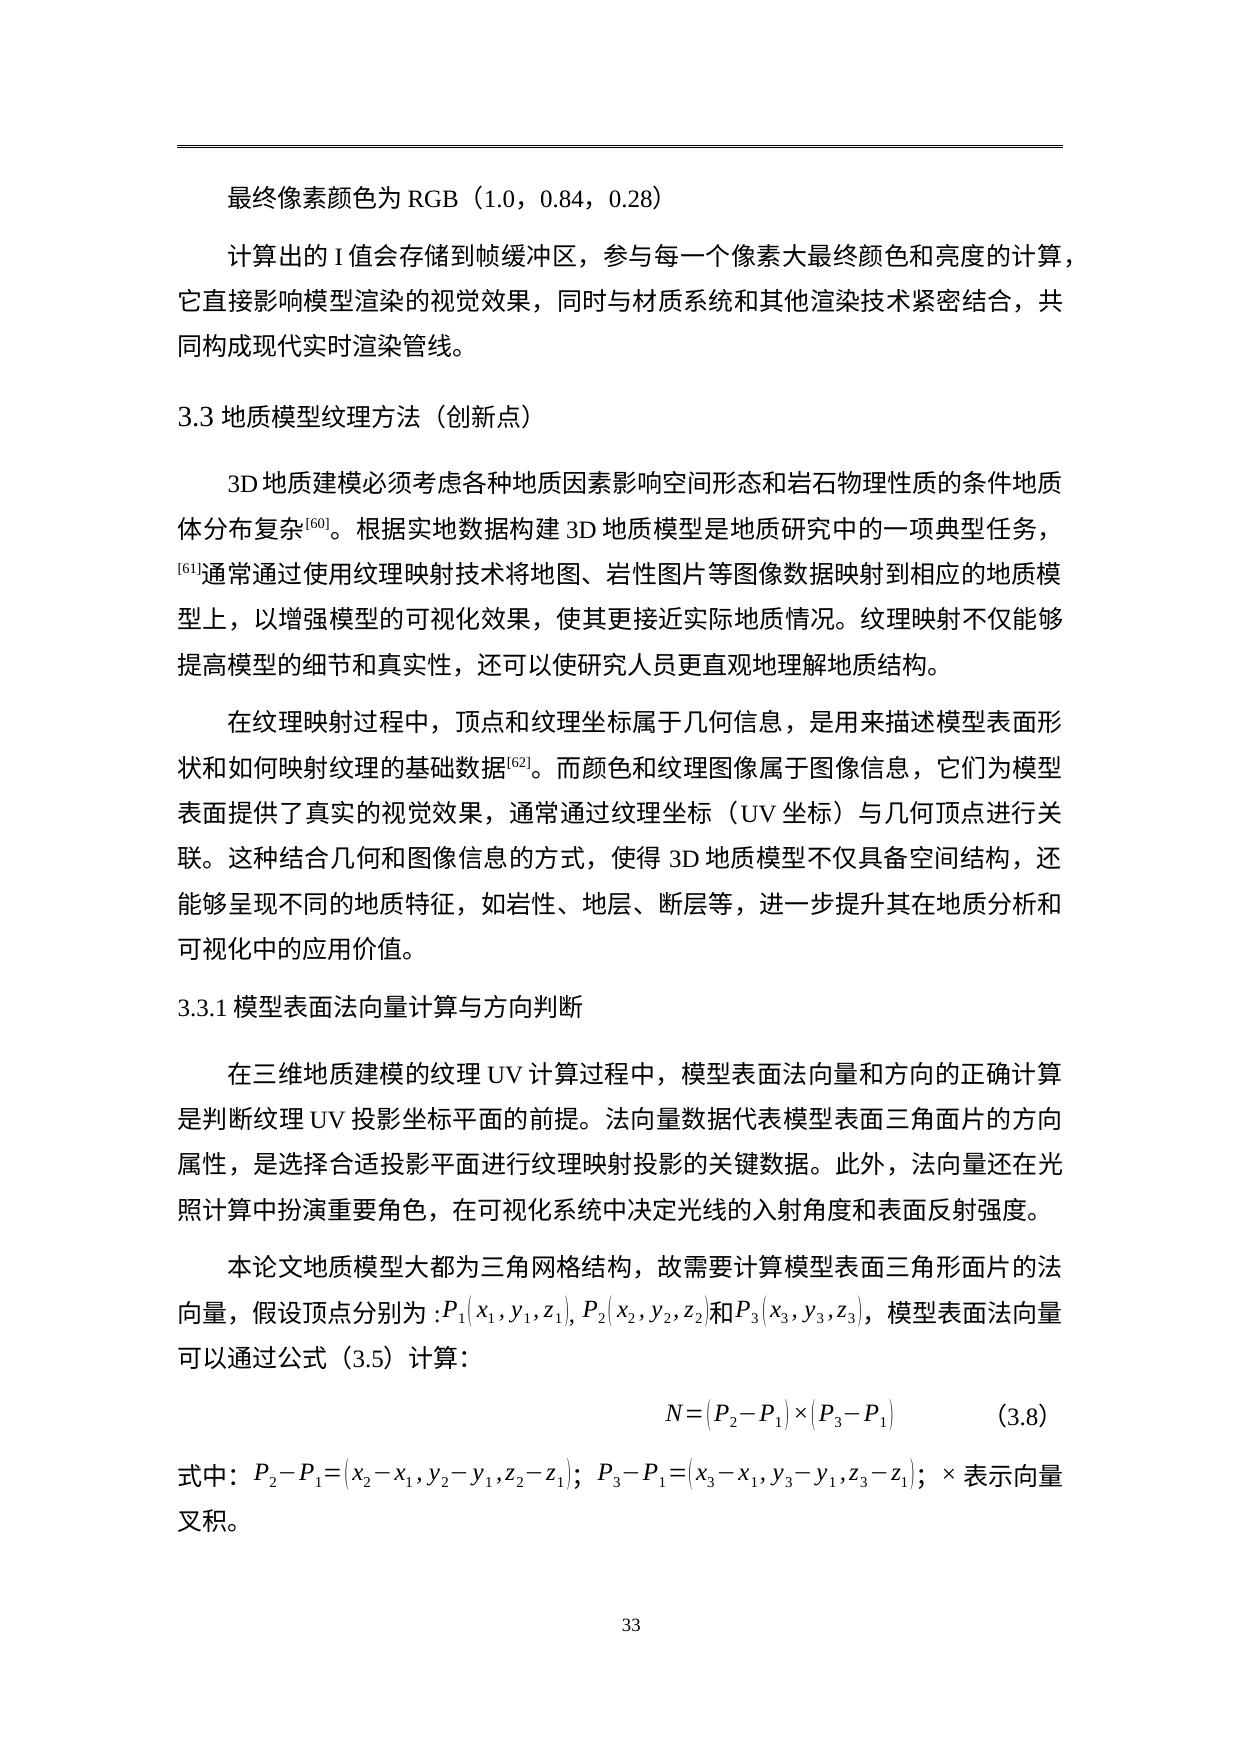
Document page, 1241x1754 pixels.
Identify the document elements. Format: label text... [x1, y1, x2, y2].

text 计算出的I值会存储到帧缓冲区，参与每一个像素大最终颜色和亮度的计算，它直接影响模型渲染的视觉效果，同时与材质系统和其他渲染技术紧密结合，共同构成现代实时渲染管线。 [177, 236, 1063, 363]
text 式中：；； 表示向量叉积。 [177, 1456, 1063, 1538]
text 在纹理映射过程中，顶点和纹理坐标属于几何信息，是用来描述模型表面形状和如何映射纹理的基础数据[62]。而颜色和纹理图像属于图像信息，它们为模型表面提供了真实的视觉效果，通常通过纹理坐标（UV坐标）与几何顶点进行关联。这种结合几何和图像信息的方式，使得3D地质模型不仅具备空间结构，还能够呈现不同的地质特征，如岩性、地层、断层等，进一步提升其在地质分析和可视化中的应用价值。 [177, 703, 1063, 966]
text 3.3 地质模型纹理方法（创新点） [177, 397, 1063, 433]
text 3D地质建模必须考虑各种地质因素影响空间形态和岩石物理性质的条件地质体分布复杂[60]。根据实地数据构建3D地质模型是地质研究中的一项典型任务，[61]通常通过使用纹理映射技术将地图、岩性图片等图像数据映射到相应的地质模型上，以增强模型的可视化效果，使其更接近实际地质情况。纹理映射不仅能够提高模型的细节和真实性，还可以使研究人员更直观地理解地质结构。 [177, 464, 1063, 681]
text 3.3.1 模型表面法向量计算与方向判断 [177, 987, 1063, 1023]
text 最终像素颜色为RGB（1.0，0.84，0.28） [177, 178, 1063, 214]
text 在三维地质建模的纹理UV计算过程中，模型表面法向量和方向的正确计算是判断纹理UV投影坐标平面的前提。法向量数据代表模型表面三角面片的方向属性，是选择合适投影平面进行纹理映射投影的关键数据。此外，法向量还在光照计算中扮演重要角色，在可视化系统中决定光线的入射角度和表面反射强度。 [177, 1054, 1063, 1226]
text 本论文地质模型大都为三角网格结构，故需要计算模型表面三角形面片的法向量，假设顶点分别为 :, 和，模型表面法向量可以通过公式（3.5）计算： [177, 1248, 1063, 1375]
text （3.8） [177, 1396, 1063, 1435]
